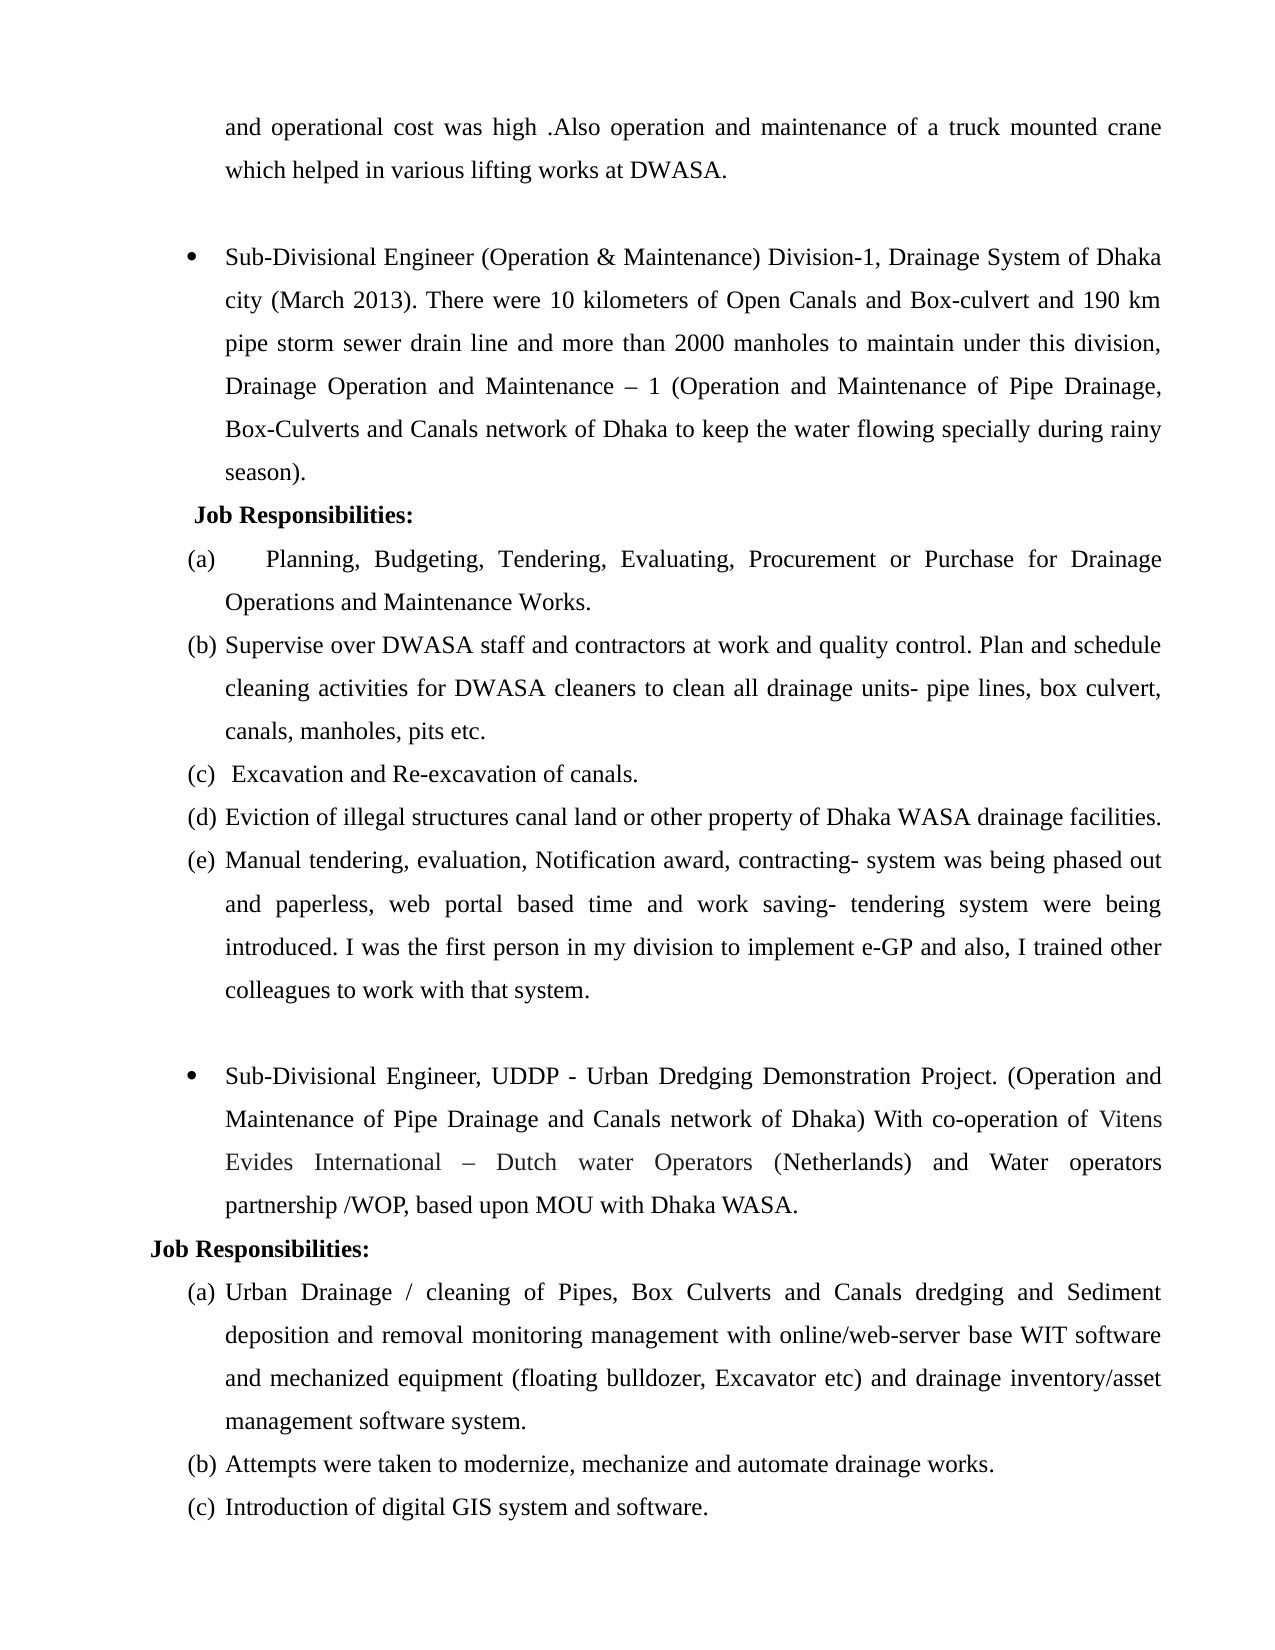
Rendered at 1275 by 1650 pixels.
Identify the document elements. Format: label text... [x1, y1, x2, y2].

text Job Responsibilities: [150, 501, 1162, 529]
list Eviction of illegal structures canal land or other property of Dhaka WASA drainage facilities. [187, 802, 1162, 831]
list Sub-Divisional Engineer, UDDP - Urban Dredging Demonstration Project. (Operation and Maintenance of Pipe Drainage and Canals network of Dhaka) With co-operation of Vitens Evides International – Dutch water Operators (Netherlands) and Water operators partnership /WOP, based upon MOU with Dhaka WASA. [187, 1061, 1162, 1219]
list Manual tendering, evaluation, Notification award, contracting- system was being phased out and paperless, web portal based time and work saving- tendering system were being introduced. I was the first person in my division to implement e-GP and also, I trained other colleagues to work with that system. [187, 846, 1162, 1004]
list Introduction of digital GIS system and software. [187, 1492, 1162, 1521]
list Attempts were taken to modernize, mechanize and automate drainage works. [187, 1449, 1162, 1478]
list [187, 112, 1162, 184]
text Job Responsibilities: [150, 1234, 1162, 1262]
list Sub-Divisional Engineer (Operation & Maintenance) Division-1, Drainage System of Dhaka city (March 2013). There were 10 kilometers of Open Canals and Box-culvert and 190 km pipe storm sewer drain line and more than 2000 manholes to maintain under this division, Drainage Operation and Maintenance – 1 (Operation and Maintenance of Pipe Drainage, Box-Culverts and Canals network of Dhaka to keep the water flowing specially during rainy season). [187, 242, 1162, 486]
list Excavation and Re-excavation of canals. [187, 759, 1162, 788]
list Supervise over DWASA staff and contractors at work and quality control. Plan and schedule cleaning activities for DWASA cleaners to clean all drainage units- pipe lines, box culvert, canals, manholes, pits etc. [187, 630, 1162, 745]
list Urban Drainage / cleaning of Pipes, Box Culverts and Canals dredging and Sediment deposition and removal monitoring management with online/web-server base WIT software and mechanized equipment (floating bulldozer, Excavator etc) and drainage inventory/asset management software system. [187, 1277, 1162, 1435]
list Planning, Budgeting, Tendering, Evaluating, Procurement or Purchase for Drainage Operations and Maintenance Works. [187, 544, 1162, 616]
